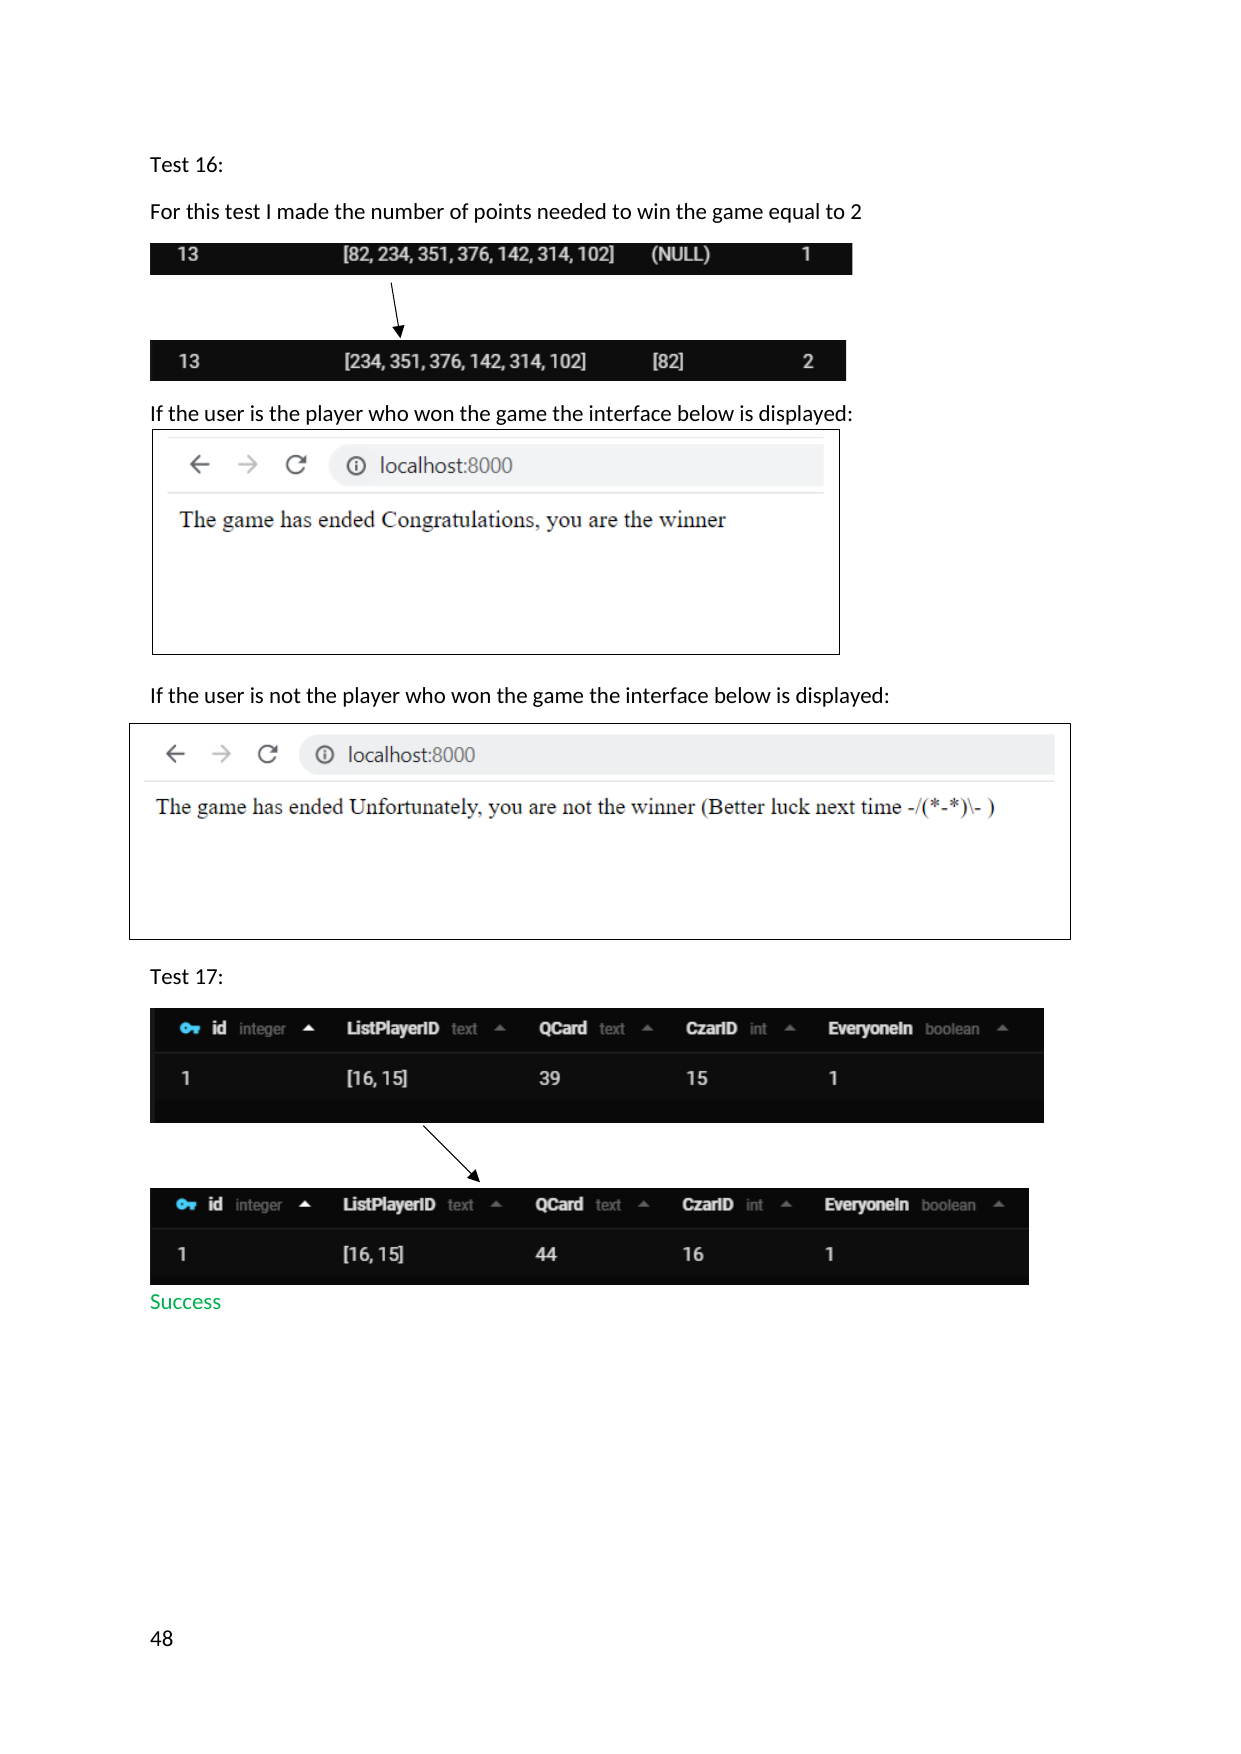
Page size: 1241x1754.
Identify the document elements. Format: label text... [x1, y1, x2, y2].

picture [144, 731, 1055, 933]
text Test 16: [150, 150, 1090, 178]
picture [167, 437, 824, 647]
picture [150, 243, 853, 275]
picture [150, 1188, 1029, 1285]
text Test 17: [150, 962, 1090, 990]
picture [150, 1008, 1044, 1123]
text If the user is the player who won the game the interface below is displayed: [150, 399, 1090, 428]
picture [150, 340, 847, 381]
text If the user is not the player who won the game the interface below is displayed: [150, 681, 1090, 709]
text For this test I made the number of points needed to win the game equal to 2 [150, 197, 1090, 225]
